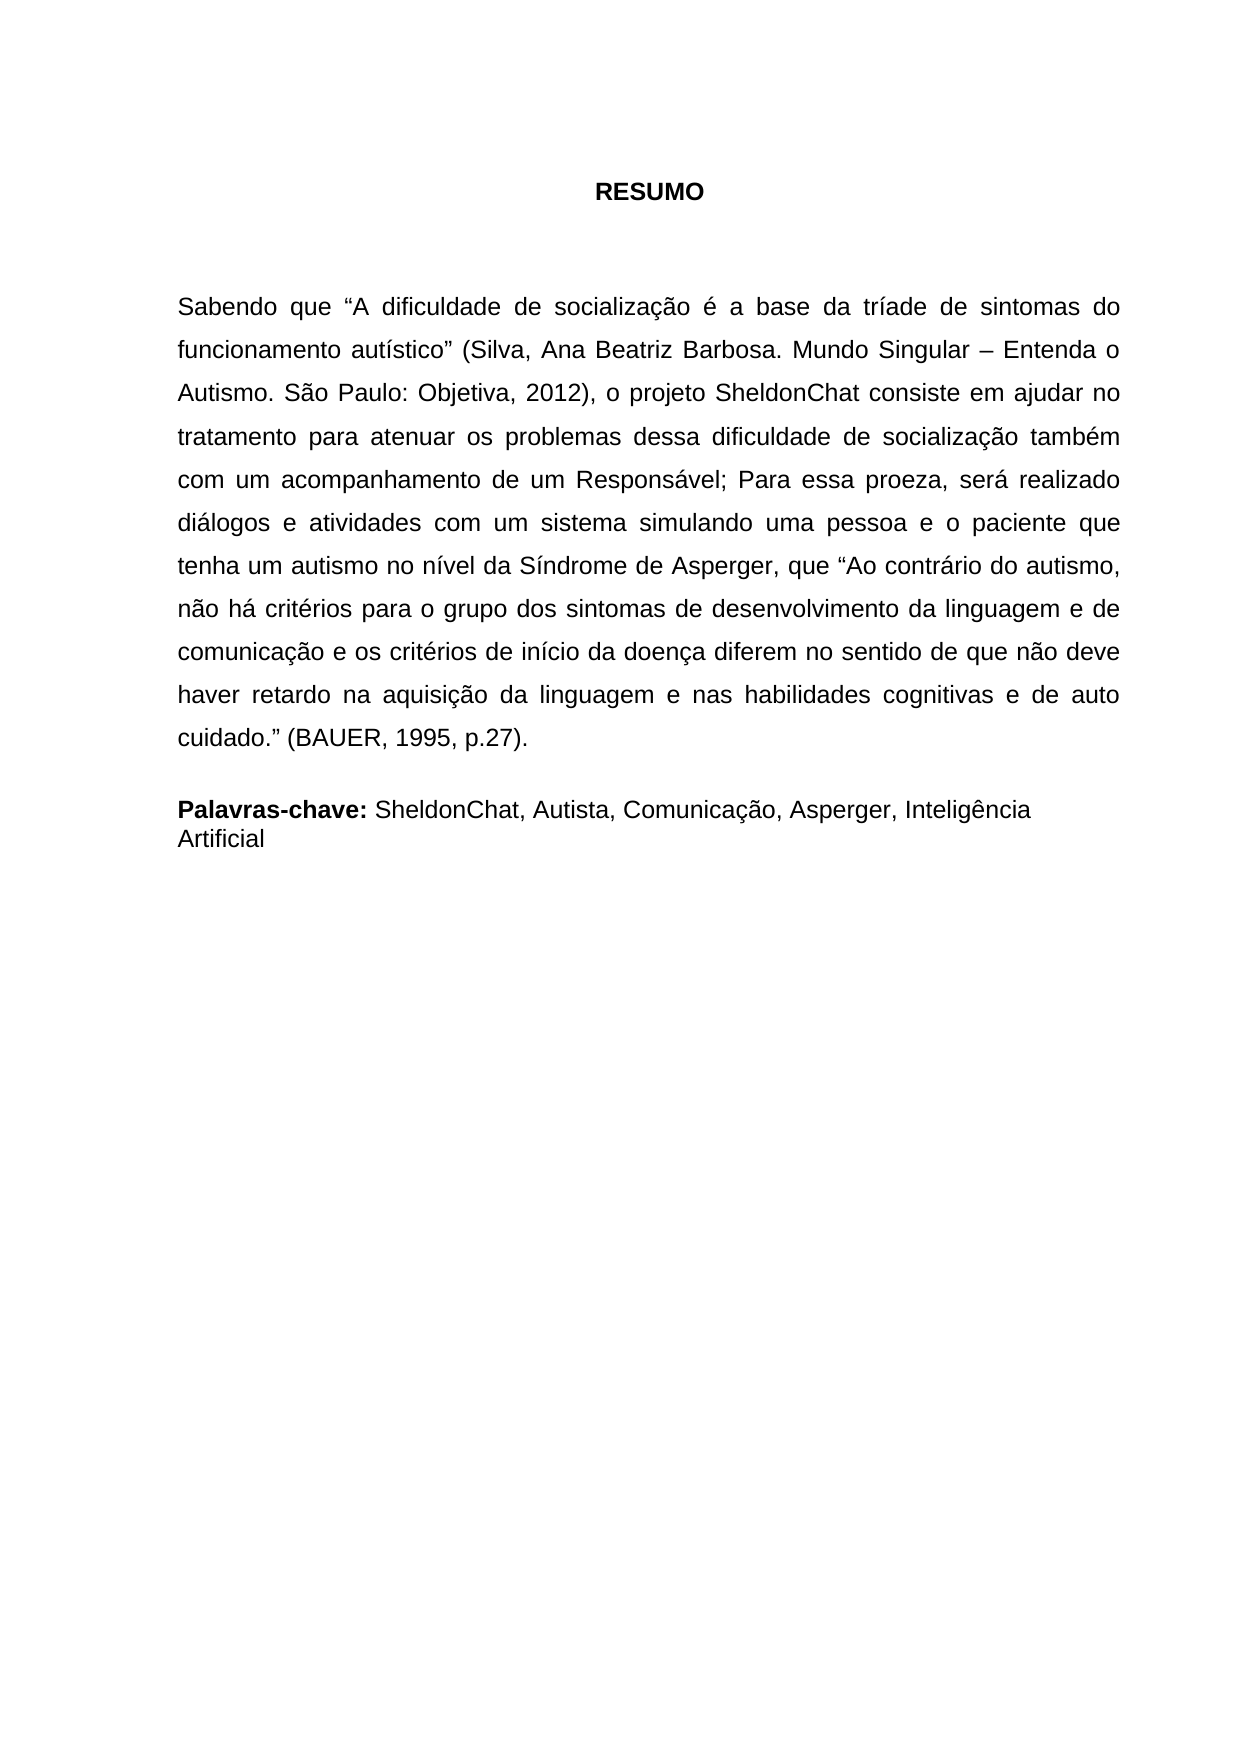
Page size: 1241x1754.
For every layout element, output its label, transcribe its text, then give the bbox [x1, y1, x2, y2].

text Palavras-chave: SheldonChat, Autista, Comunicação, Asperger, Inteligência Artificial [177, 795, 1122, 853]
text Sabendo que “A dificuldade de socialização é a base da tríade de sintomas do funcionamento autístico” (Silva, Ana Beatriz Barbosa. Mundo Singular – Entenda o Autismo. São Paulo: Objetiva, 2012), o projeto SheldonChat consiste em ajudar no tratamento para atenuar os problemas dessa dificuldade de socialização também com um acompanhamento de um Responsável; Para essa proeza, será realizado diálogos e atividades com um sistema simulando uma pessoa e o paciente que tenha um autismo no nível da Síndrome de Asperger, que “Ao contrário do autismo, não há critérios para o grupo dos sintomas de desenvolvimento da linguagem e de comunicação e os critérios de início da doença diferem no sentido de que não deve haver retardo na aquisição da linguagem e nas habilidades cognitivas e de auto cuidado.” (BAUER, 1995, p.27). [177, 292, 1122, 752]
text RESUMO [177, 177, 1122, 206]
